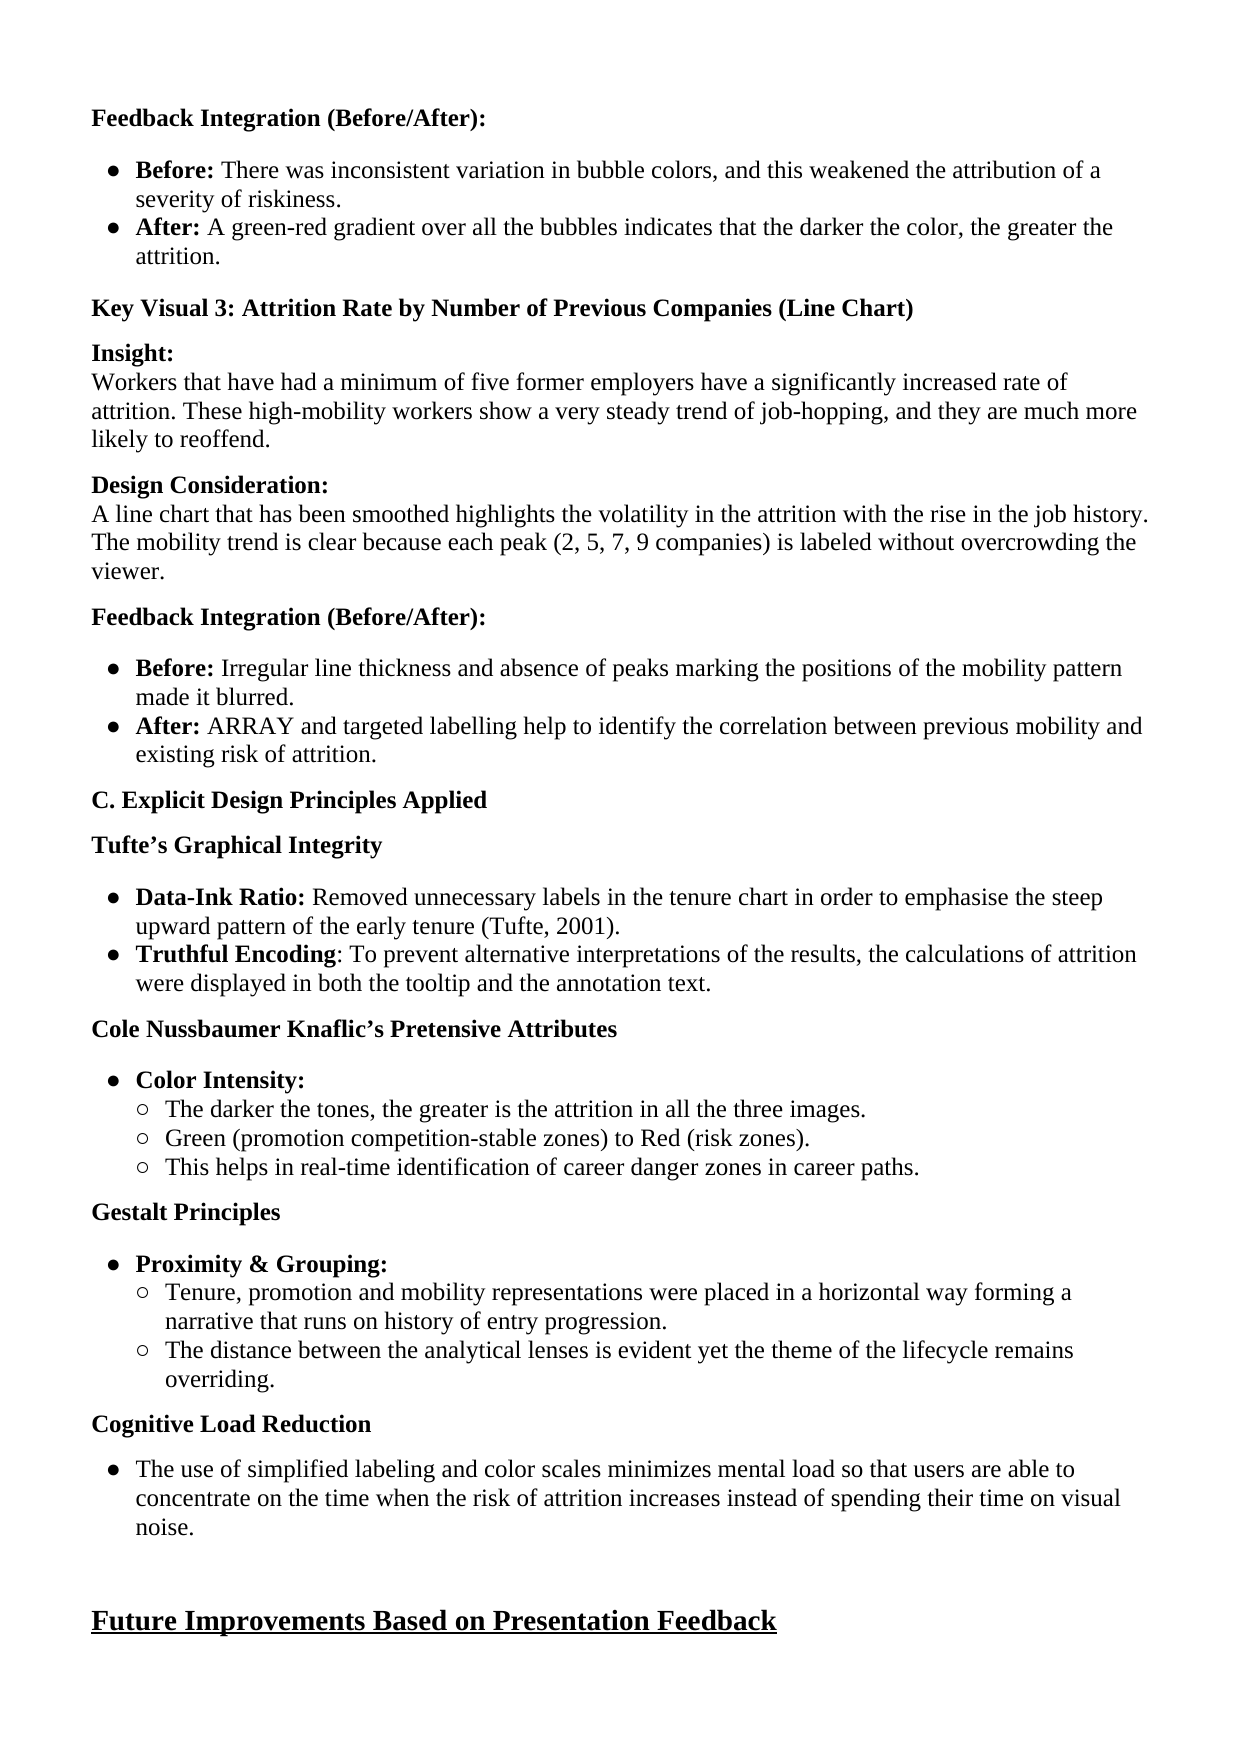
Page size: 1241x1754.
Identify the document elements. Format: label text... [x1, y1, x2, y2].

list Before: Irregular line thickness and absence of peaks marking the positions of the mobility pattern made it blurred. [106, 653, 1153, 711]
text Gestalt Principles [91, 1197, 1153, 1226]
list Truthful Encoding: To prevent alternative interpretations of the results, the calculations of attrition were displayed in both the tooltip and the annotation text. [106, 939, 1153, 997]
text Insight: Workers that have had a minimum of five former employers have a significantly increased rate of attrition. These high-mobility workers show a very steady trend of job-hopping, and they are much more likely to reoffend. [91, 338, 1153, 453]
list The use of simplified labeling and color scales minimizes mental load so that users are able to concentrate on the time when the risk of attrition increases instead of spending their time on visual noise. [106, 1454, 1153, 1541]
text Future Improvements Based on Presentation Feedback [91, 1603, 1153, 1636]
text Design Consideration: A line chart that has been smoothed highlights the volatility in the attrition with the rise in the job history. The mobility trend is clear because each peak (2, 5, 7, 9 companies) is labeled without overcrowding the viewer. [91, 470, 1153, 585]
list Proximity & Grouping: [106, 1249, 1153, 1277]
text Cognitive Load Reduction [91, 1409, 1153, 1438]
text Tufte’s Graphical Integrity [91, 830, 1153, 859]
list The distance between the analytical lenses is evident yet the theme of the lifecycle remains overriding. [135, 1335, 1153, 1392]
list Tenure, promotion and mobility representations were placed in a horizontal way forming a narrative that runs on history of entry progression. [135, 1277, 1153, 1335]
list Color Intensity: [106, 1065, 1153, 1094]
text Key Visual 3: Attrition Rate by Number of Previous Companies (Line Chart) [91, 293, 1153, 322]
list Before: There was inconsistent variation in bubble colors, and this weakened the attribution of a severity of riskiness. [106, 155, 1153, 212]
list Green (promotion competition-stable zones) to Red (risk zones). [135, 1123, 1153, 1152]
list After: ARRAY and targeted labelling help to identify the correlation between previous mobility and existing risk of attrition. [106, 711, 1153, 768]
text Feedback Integration (Before/After): [91, 602, 1153, 630]
list Data-Ink Ratio: Removed unnecessary labels in the tenure chart in order to emphasise the steep upward pattern of the early tenure (Tufte, 2001). [106, 882, 1153, 939]
list After: A green-red gradient over all the bubbles indicates that the darker the color, the greater the attrition. [106, 212, 1153, 270]
list The darker the tones, the greater is the attrition in all the three images. [135, 1094, 1153, 1123]
text Feedback Integration (Before/After): [91, 103, 1153, 132]
list This helps in real-time identification of career danger zones in career paths. [135, 1152, 1153, 1180]
text Cole Nussbaumer Knaflic’s Pretensive Attributes [91, 1014, 1153, 1042]
text C. Explicit Design Principles Applied [91, 785, 1153, 814]
